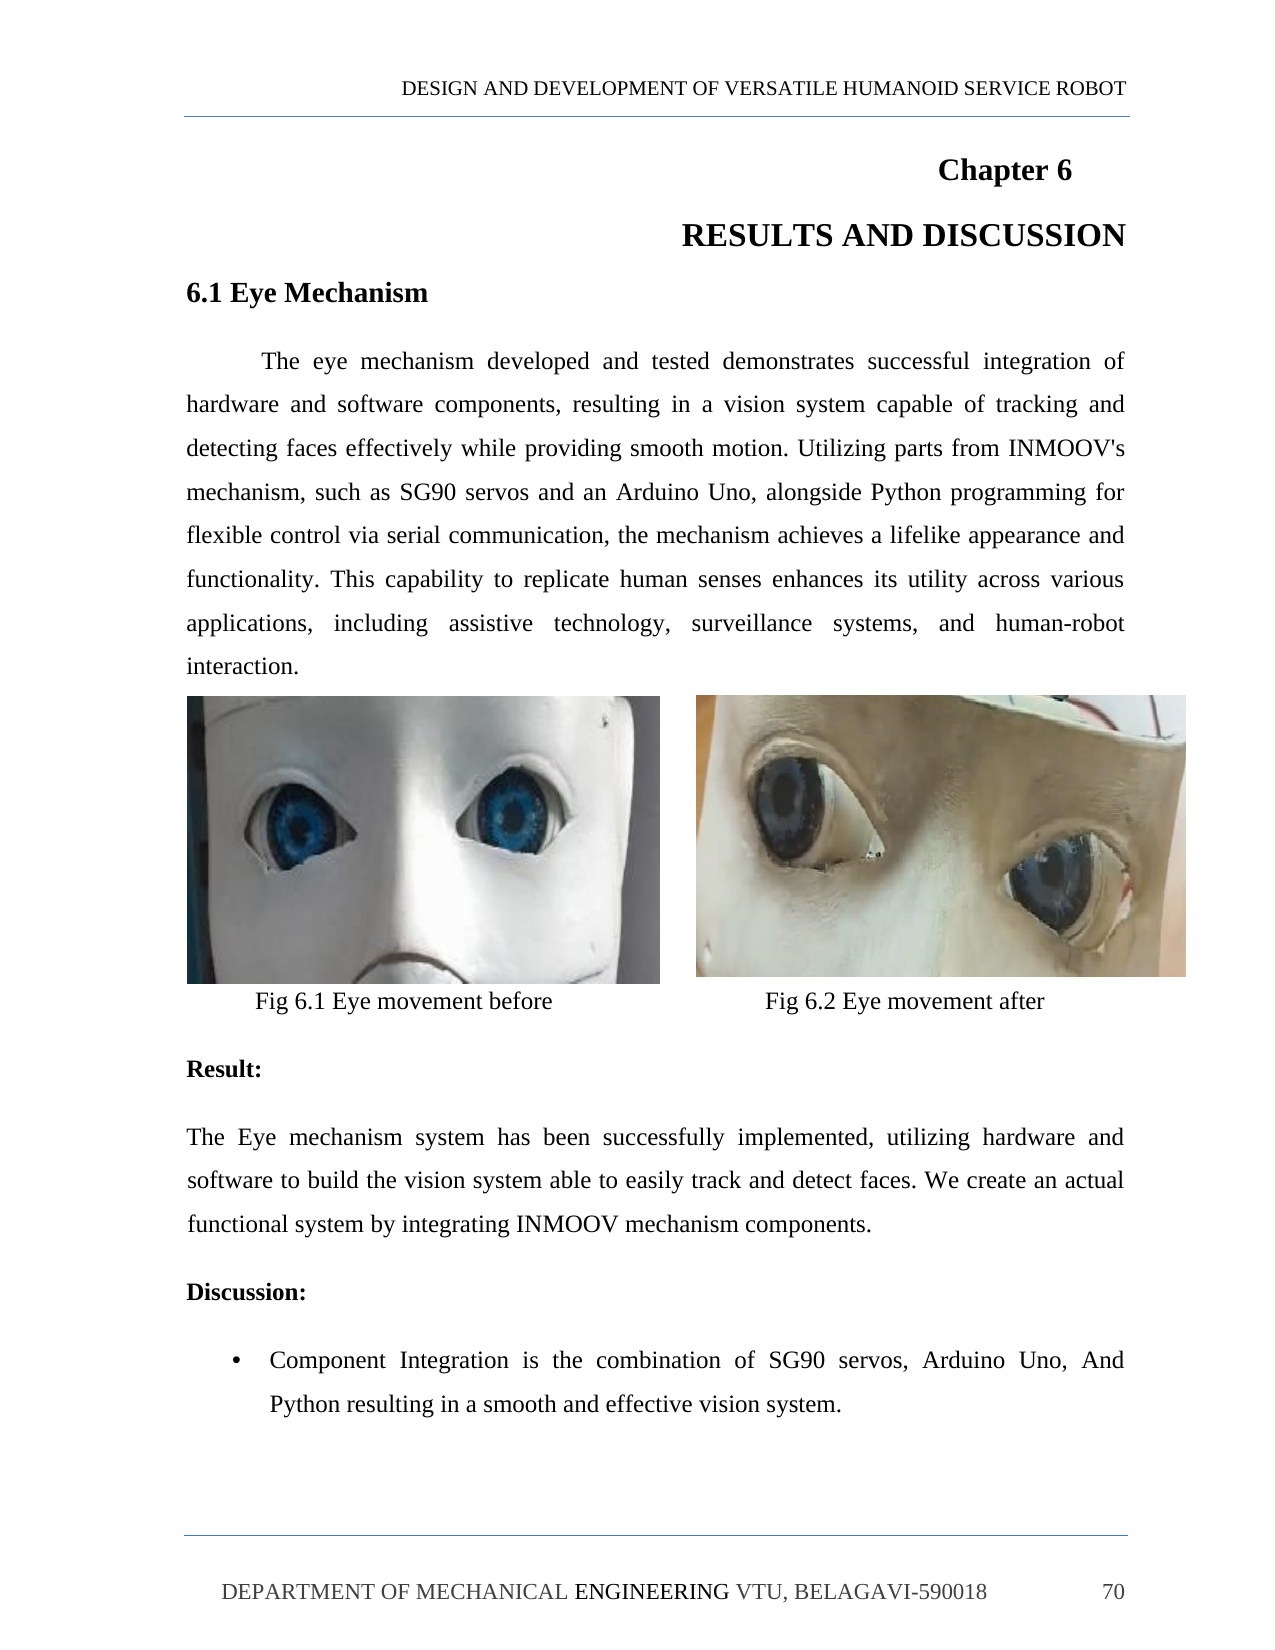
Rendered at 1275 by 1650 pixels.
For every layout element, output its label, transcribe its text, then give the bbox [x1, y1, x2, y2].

text Discussion: [186, 1277, 1118, 1306]
text Chapter 6 [187, 151, 1072, 187]
subtitle 6.1 Eye Mechanism [186, 275, 1081, 309]
text Result: [186, 1054, 1118, 1083]
picture [187, 696, 660, 984]
picture [696, 695, 1186, 977]
list Component Integration is the combination of SG90 servos, Arduino Uno, And Python resulting in a smooth and effective vision system. [232, 1345, 1126, 1417]
subtitle RESULTS AND DISCUSSION [187, 215, 1126, 253]
text Fig 6.1 Eye movement before Fig 6.2 Eye movement after [186, 986, 1126, 1015]
text The eye mechanism developed and tested demonstrates successful integration of hardware and software components, resulting in a vision system capable of tracking and detecting faces effectively while providing smooth motion. Utilizing parts from INMOOV's mechanism, such as SG90 servos and an Arduino Uno, alongside Python programming for flexible control via serial communication, the mechanism achieves a lifelike appearance and functionality. This capability to replicate human senses enhances its utility across various applications, including assistive technology, surveillance systems, and human-robot interaction. [186, 346, 1126, 680]
text The Eye mechanism system has been successfully implemented, utilizing hardware and software to build the vision system able to easily track and detect faces. We create an actual functional system by integrating INMOOV mechanism components. [186, 1122, 1126, 1238]
